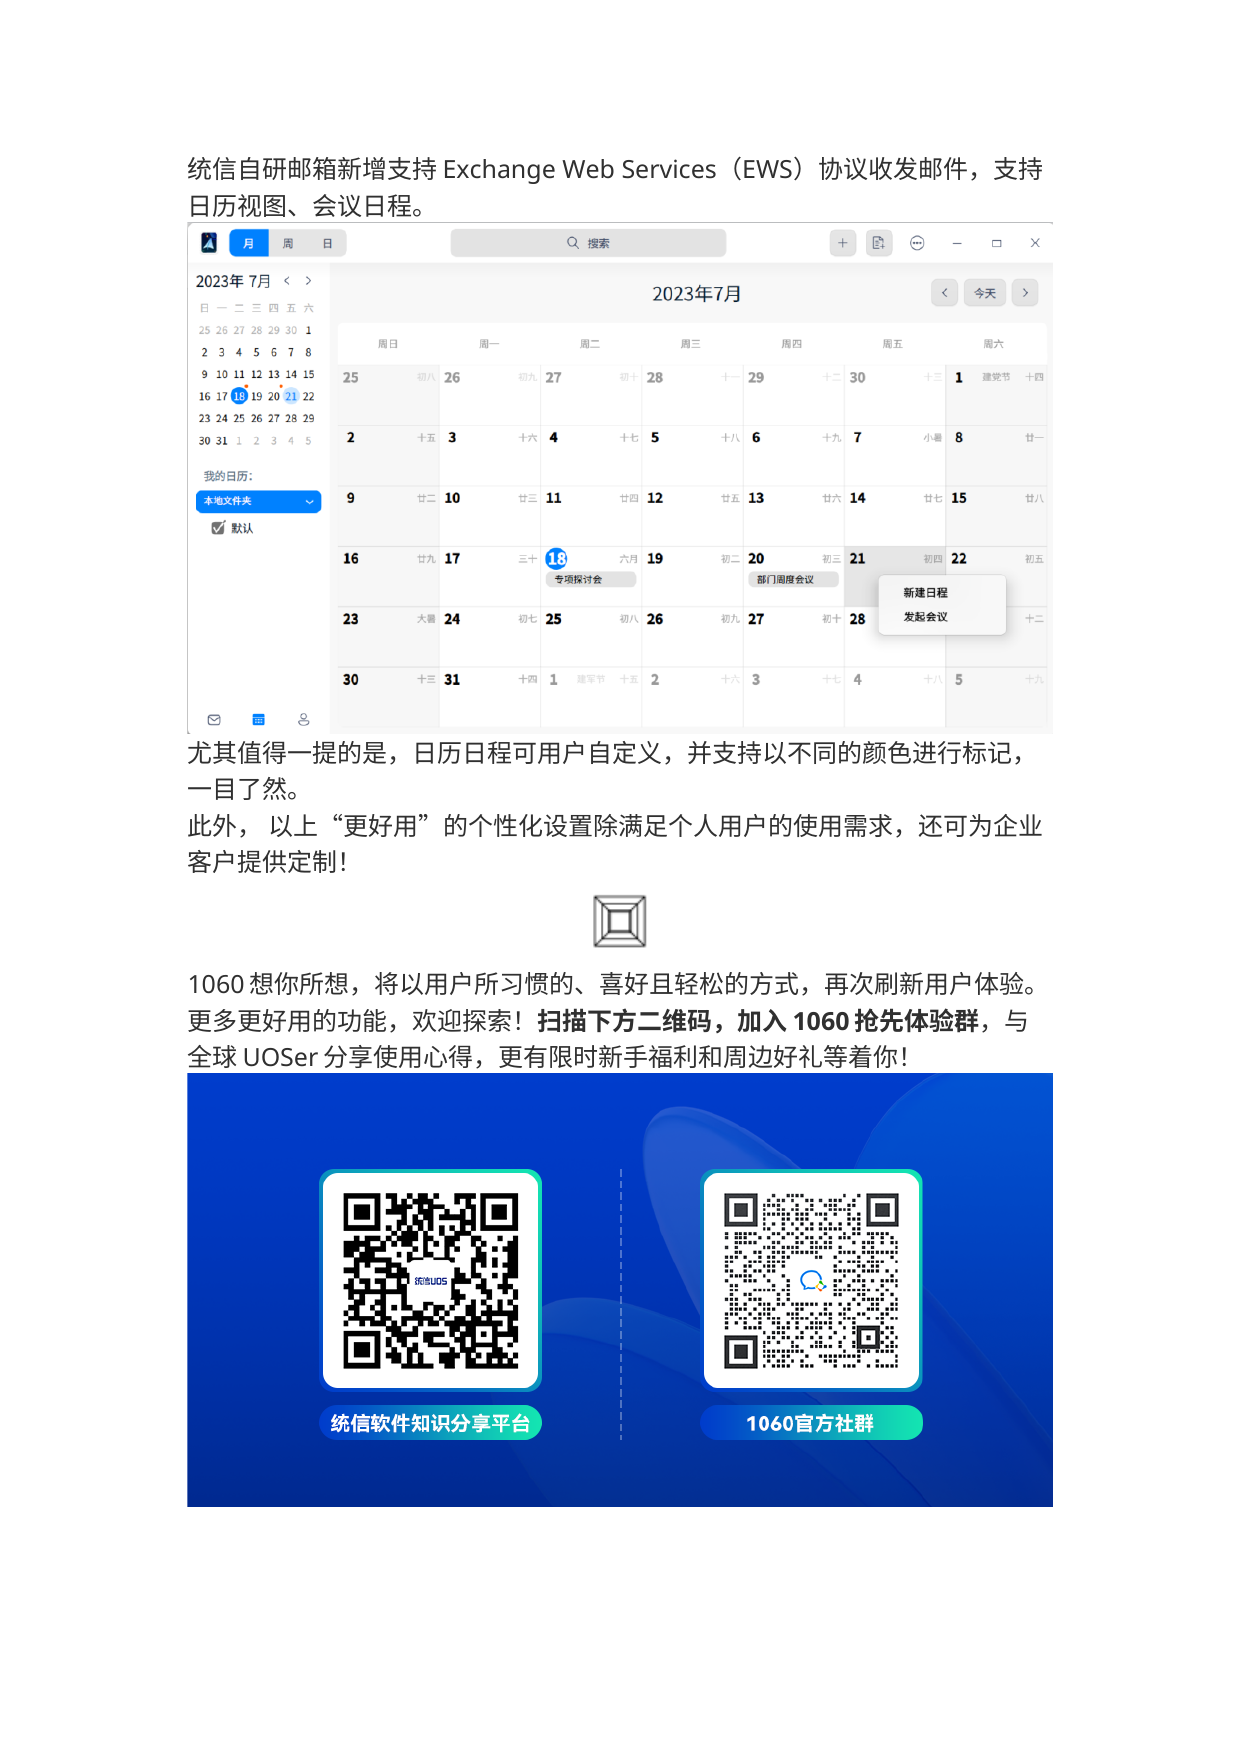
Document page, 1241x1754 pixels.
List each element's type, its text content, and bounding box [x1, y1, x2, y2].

text 统信自研邮箱新增支持Exchange Web Services（EWS）协议收发邮件，支持日历视图、会议日程。 [187, 150, 1053, 222]
text 此外， 以上“更好用”的个性化设置除满足个人用户的使用需求，还可为企业客户提供定制！ [187, 806, 1053, 879]
text 尤其值得一提的是，日历日程可用户自定义，并支持以不同的颜色进行标记，一目了然。 [187, 734, 1053, 806]
picture [187, 222, 1053, 734]
text 1060想你所想，将以用户所习惯的、喜好且轻松的方式，再次刷新用户体验。更多更好用的功能，欢迎探索！扫描下方二维码，加入1060抢先体验群，与全球UOSer分享使用心得，更有限时新手福利和周边好礼等着你！ [187, 965, 1053, 1073]
picture [577, 878, 664, 965]
picture [187, 1073, 1053, 1507]
